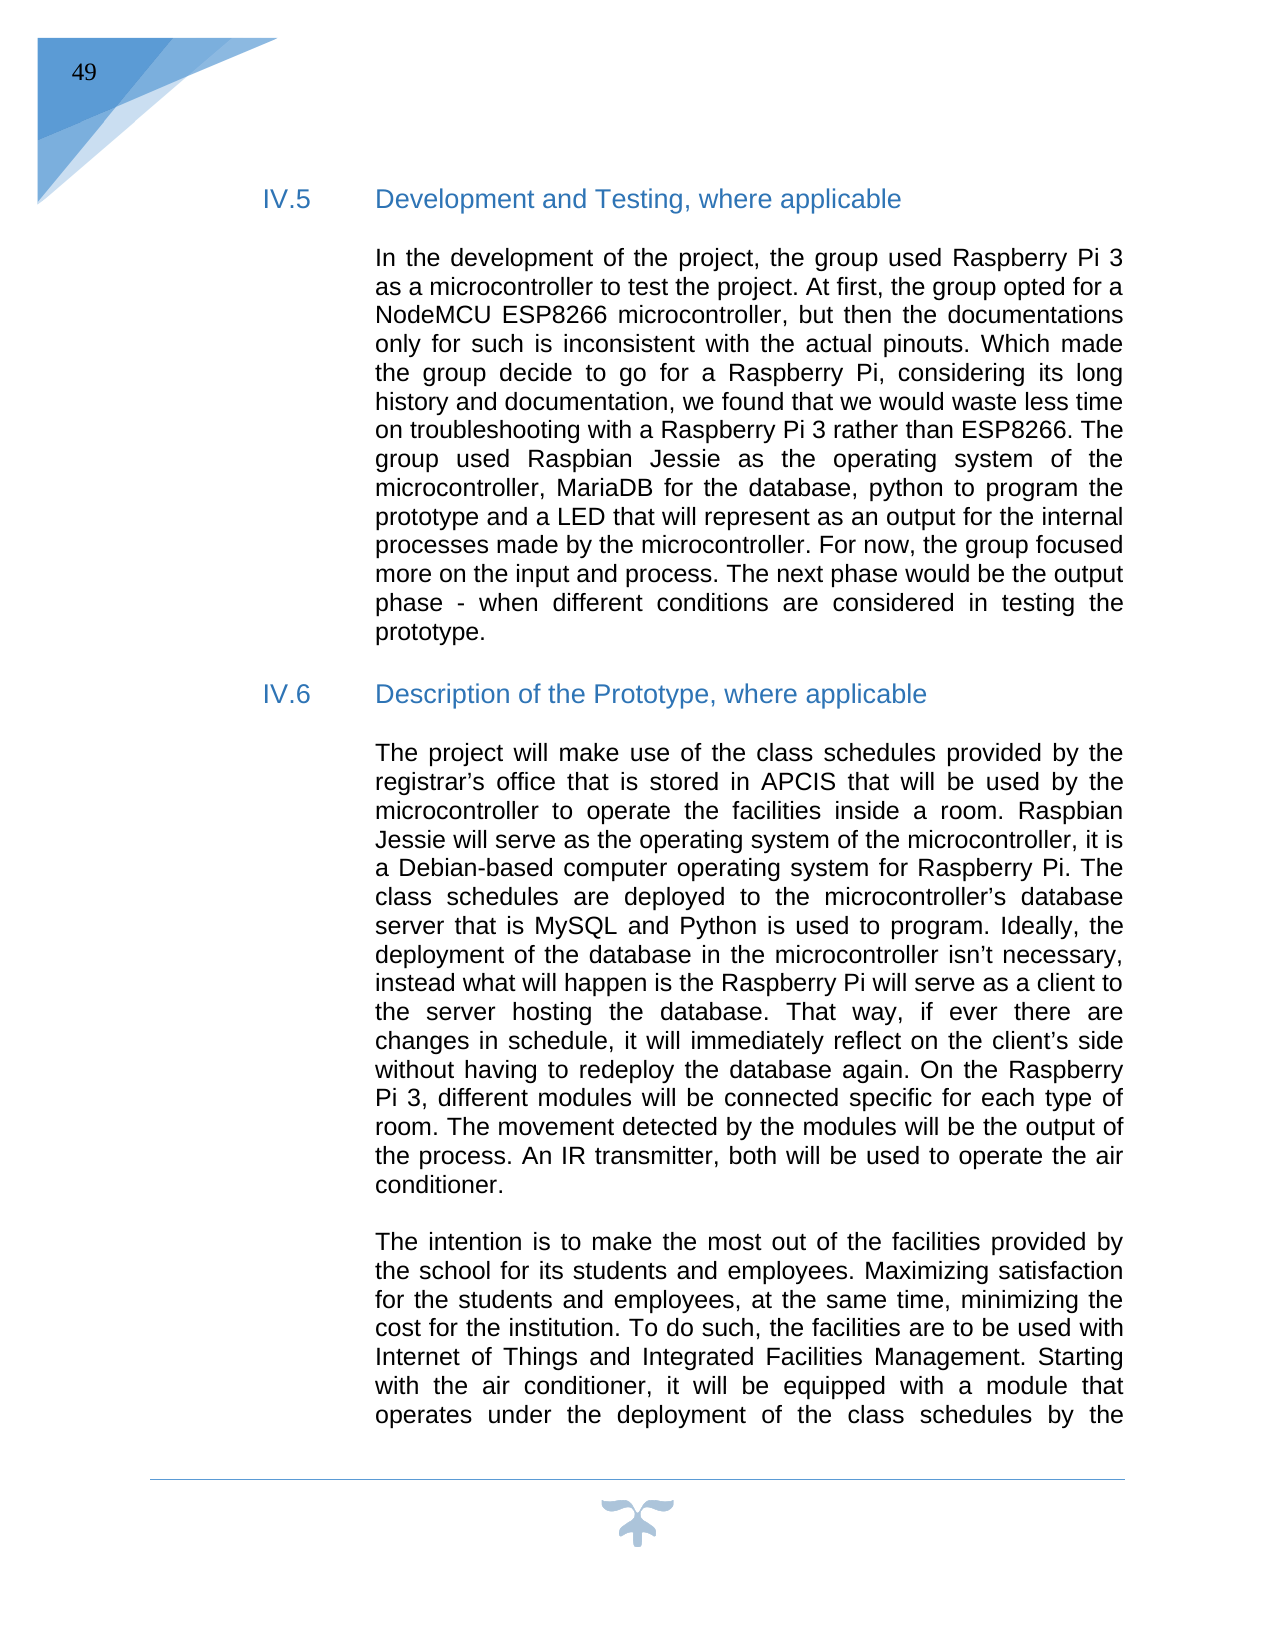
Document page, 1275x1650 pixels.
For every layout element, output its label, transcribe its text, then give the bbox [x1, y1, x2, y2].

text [375, 1227, 1125, 1428]
list The project will make use of the class schedules provided by the registrar’s office that is stored in APCIS that will be used by the microcontroller to operate the facilities inside a room. Raspbian Jessie will serve as the operating system of the microcontroller, it is a Debian-based computer operating system for Raspberry Pi. The class schedules are deployed to the microcontroller’s database server that is MySQL and Python is used to program. Ideally, the deployment of the database in the microcontroller isn’t necessary, instead what will happen is the Raspberry Pi will serve as a client to the server hosting the database. That way, if ever there are changes in schedule, it will immediately reflect on the client’s side without having to redeploy the database again. On the Raspberry Pi 3, different modules will be connected specific for each type of room. The movement detected by the modules will be the output of the process. An IR transmitter, both will be used to operate the air conditioner. [375, 738, 1125, 1198]
text In the development of the project, the group used Raspberry Pi 3 as a microcontroller to test the project. At first, the group opted for a NodeMCU ESP8266 microcontroller, but then the documentations only for such is inconsistent with the actual pinouts. Which made the group decide to go for a Raspberry Pi, considering its long history and documentation, we found that we would waste less time on troubleshooting with a Raspberry Pi 3 rather than ESP8266. The group used Raspbian Jessie as the operating system of the microcontroller, MariaDB for the database, python to program the prototype and a LED that will represent as an output for the internal processes made by the microcontroller. For now, the group focused more on the input and process. The next phase would be the output phase - when different conditions are considered in testing the prototype. [375, 243, 1125, 645]
subtitle Development and Testing, where applicable [262, 183, 1125, 214]
subtitle Description of the Prototype, where applicable [262, 678, 1125, 709]
picture [37, 37, 279, 206]
